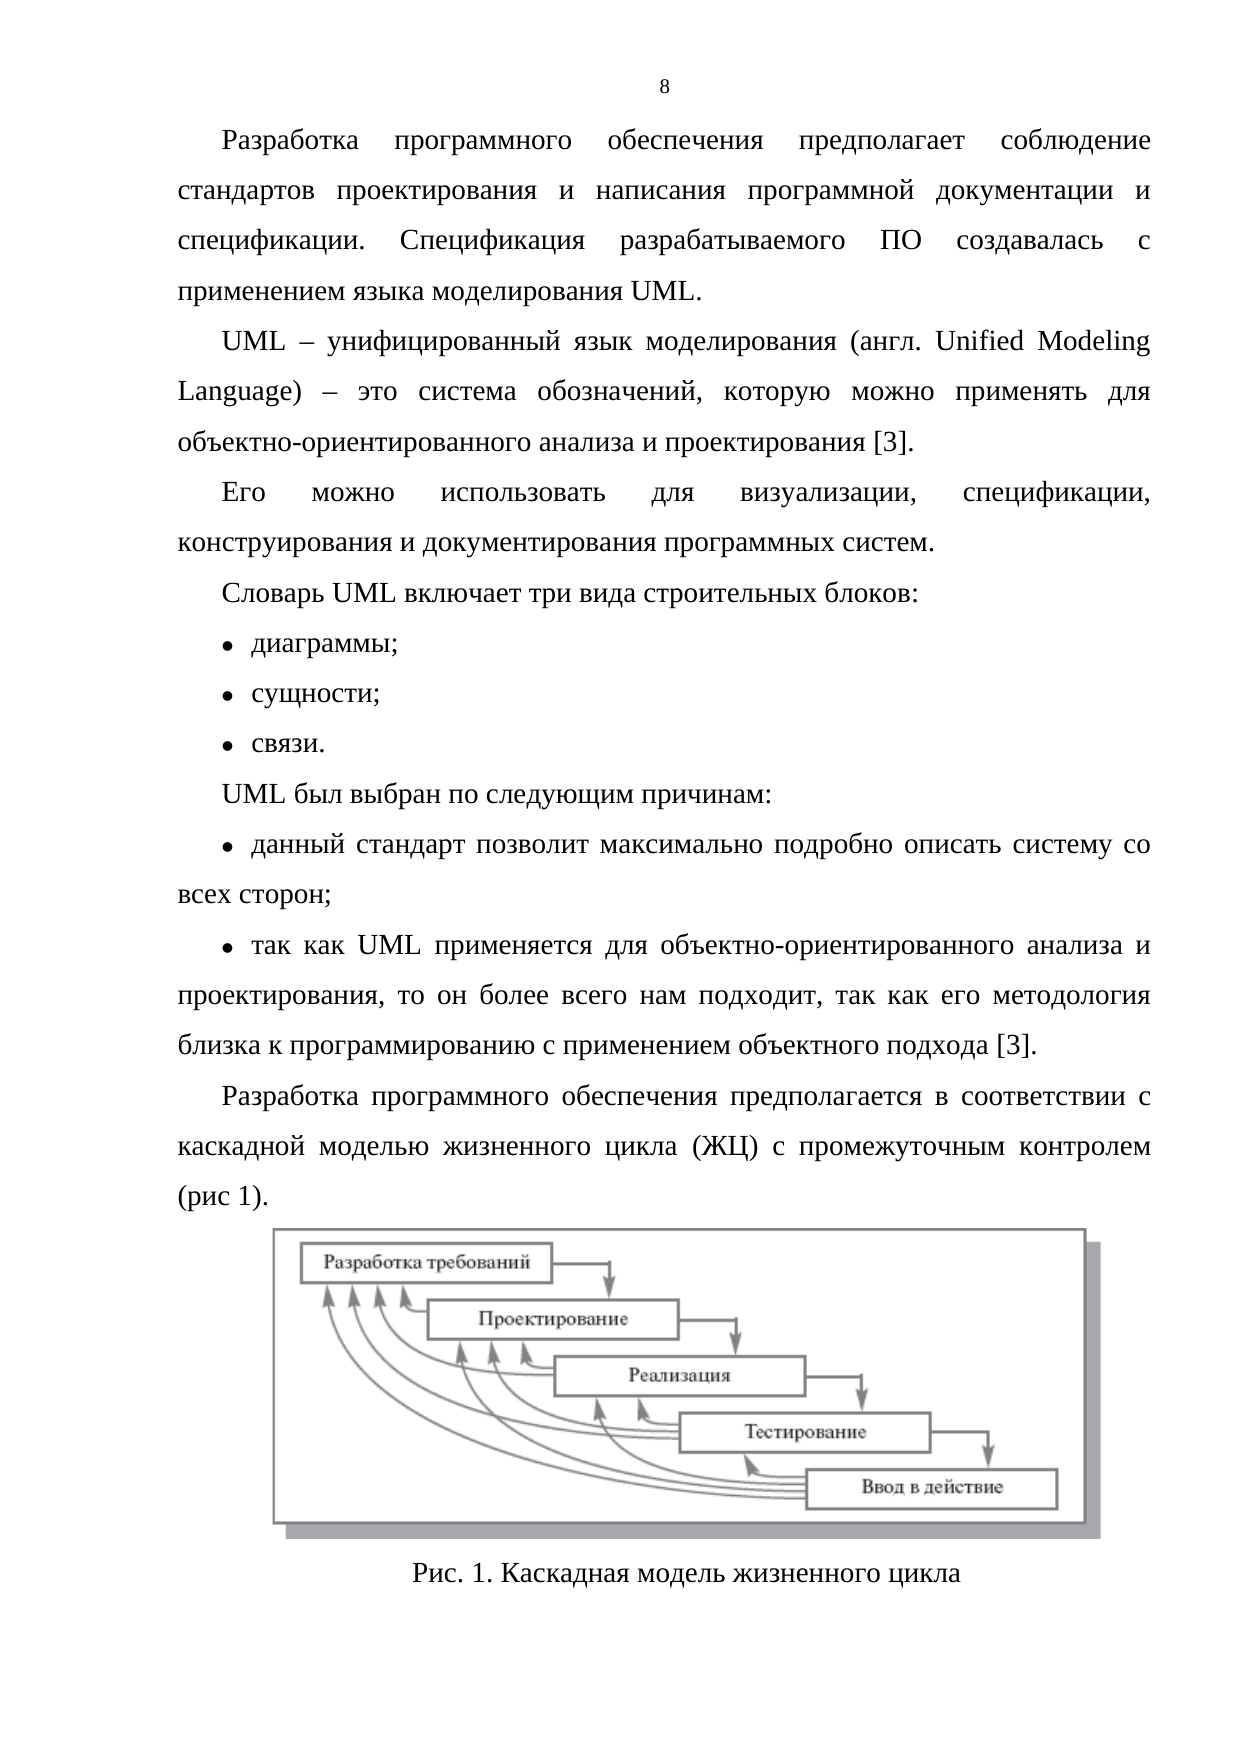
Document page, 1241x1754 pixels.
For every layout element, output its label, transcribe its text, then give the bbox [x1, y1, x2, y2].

picture [272, 1228, 1101, 1539]
list сущности; [177, 675, 1152, 709]
text UML был выбран по следующим причинам: [177, 776, 1152, 809]
list связи. [177, 726, 1152, 759]
text Рис. 1. Каскадная модель жизненного цикла [177, 1555, 1152, 1588]
text UML – унифицированный язык моделирования (англ. Unified Modeling Language) – это система обозначений, которую можно применять для объектно-ориентированного анализа и проектирования [3]. [177, 323, 1152, 457]
list данный стандарт позволит максимально подробно описать систему со всех сторон; [177, 826, 1152, 910]
text Словарь UML включает три вида строительных блоков: [177, 575, 1152, 608]
text Его можно использовать для визуализации, спецификации, конструирования и документирования программных систем. [177, 474, 1152, 558]
text Разработка программного обеспечения предполагает соблюдение стандартов проектирования и написания программной документации и спецификации. Спецификация разрабатываемого ПО создавалась с применением языка моделирования UML. [177, 122, 1152, 306]
text Разработка программного обеспечения предполагается в соответствии с каскадной моделью жизненного цикла (ЖЦ) c промежуточным контролем (рис 1). [177, 1078, 1152, 1212]
list так как UML применяется для объектно-ориентированного анализа и проектирования, то он более всего нам подходит, так как его методология близка к программированию с применением объектного подхода [3]. [177, 927, 1152, 1061]
list диаграммы; [177, 625, 1152, 658]
